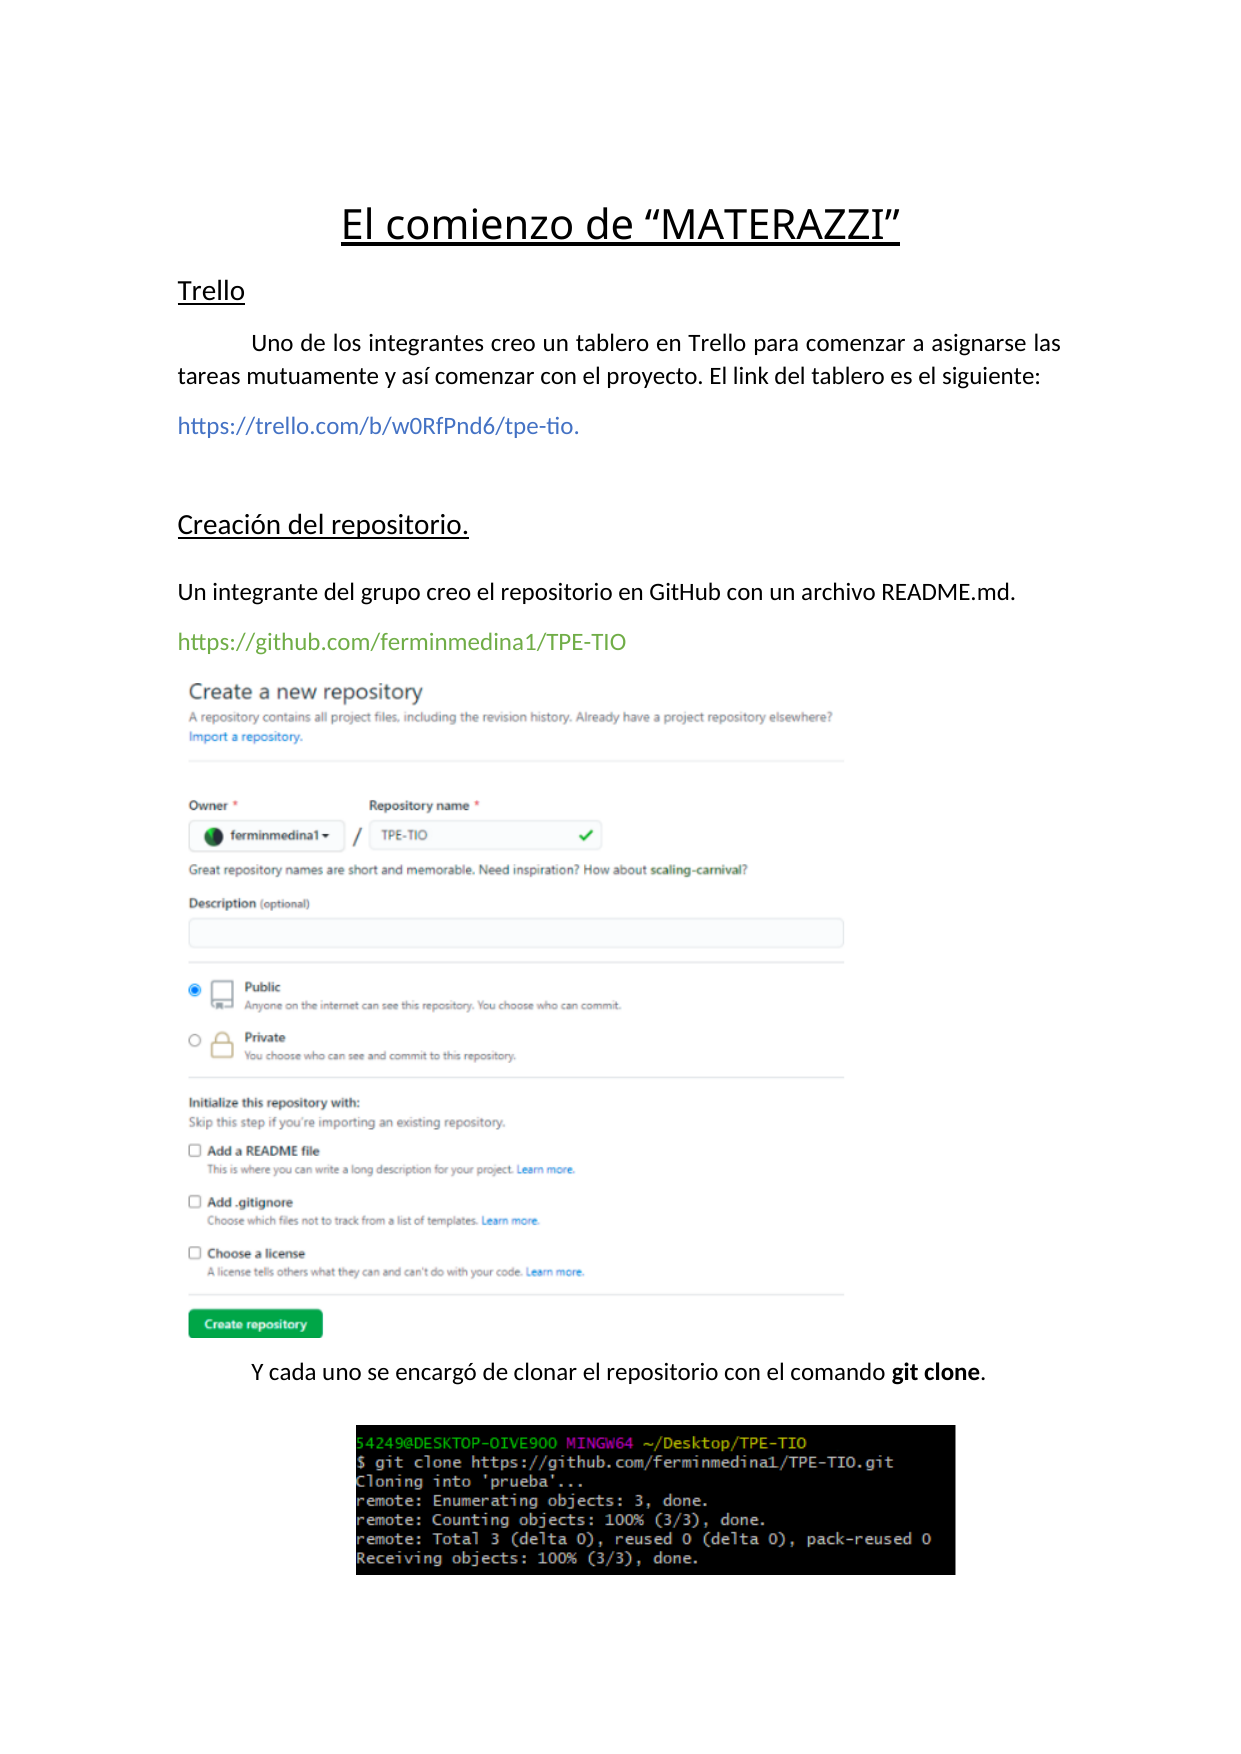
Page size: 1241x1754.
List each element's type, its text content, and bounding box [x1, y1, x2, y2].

text Uno de los integrantes creo un tablero en Trello para comenzar a asignarse las tareas mutuamente y así comenzar con el proyecto. El link del tablero es el siguiente: [177, 327, 1063, 391]
picture [356, 1425, 956, 1575]
text https://trello.com/b/w0RfPnd6/tpe-tio. [177, 410, 1063, 441]
text El comienzo de “MATERAZZI” [177, 194, 1063, 251]
text Y cada uno se encargó de clonar el repositorio con el comando git clone. [177, 1356, 1063, 1387]
text https://github.com/ferminmedina1/TPE-TIO [177, 626, 1063, 657]
text Un integrante del grupo creo el repositorio en GitHub con un archivo README.md. [177, 577, 1063, 607]
text Trello [177, 272, 1063, 308]
text Creación del repositorio. [177, 506, 1063, 542]
picture [177, 675, 867, 1338]
